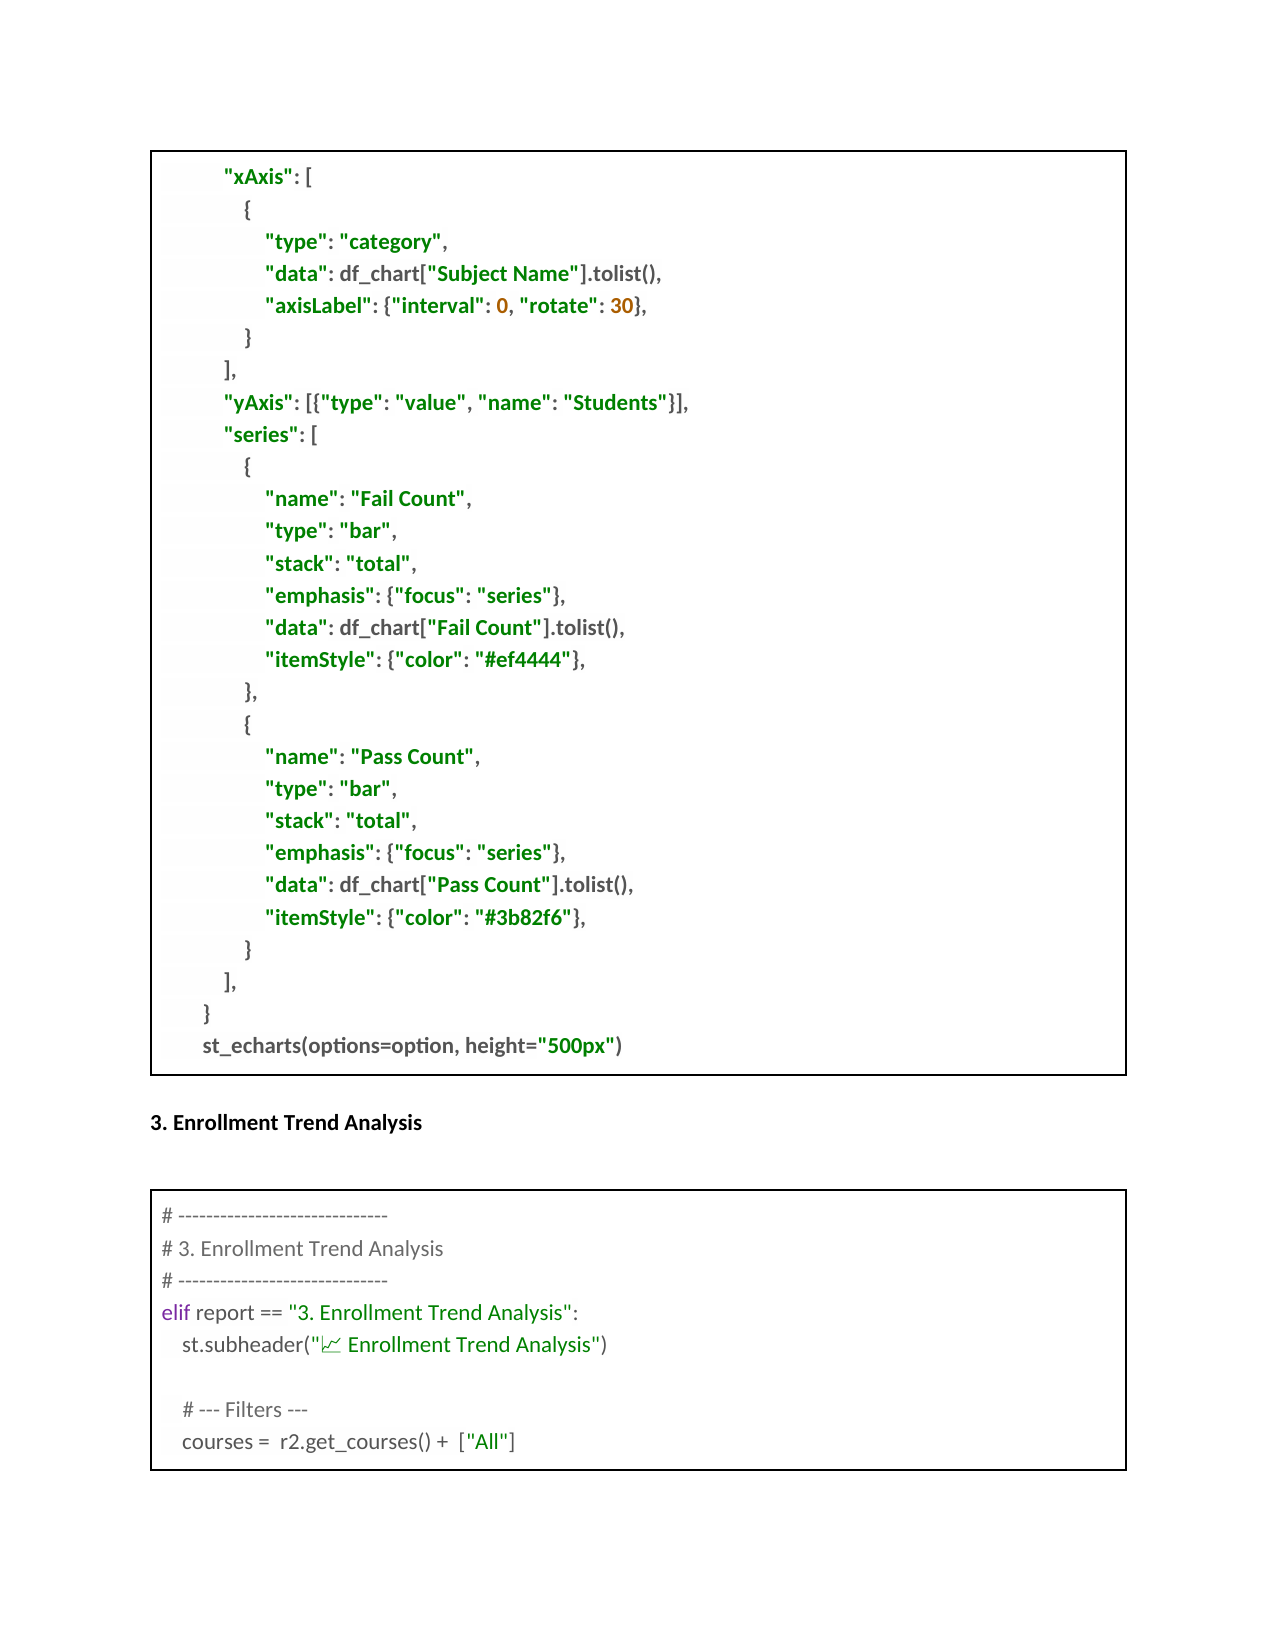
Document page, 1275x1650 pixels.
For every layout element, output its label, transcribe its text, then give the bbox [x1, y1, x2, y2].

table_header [152, 1191, 1125, 1469]
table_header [152, 152, 1125, 1074]
subtitle 3. Enrollment Trend Analysis [150, 1108, 1125, 1136]
